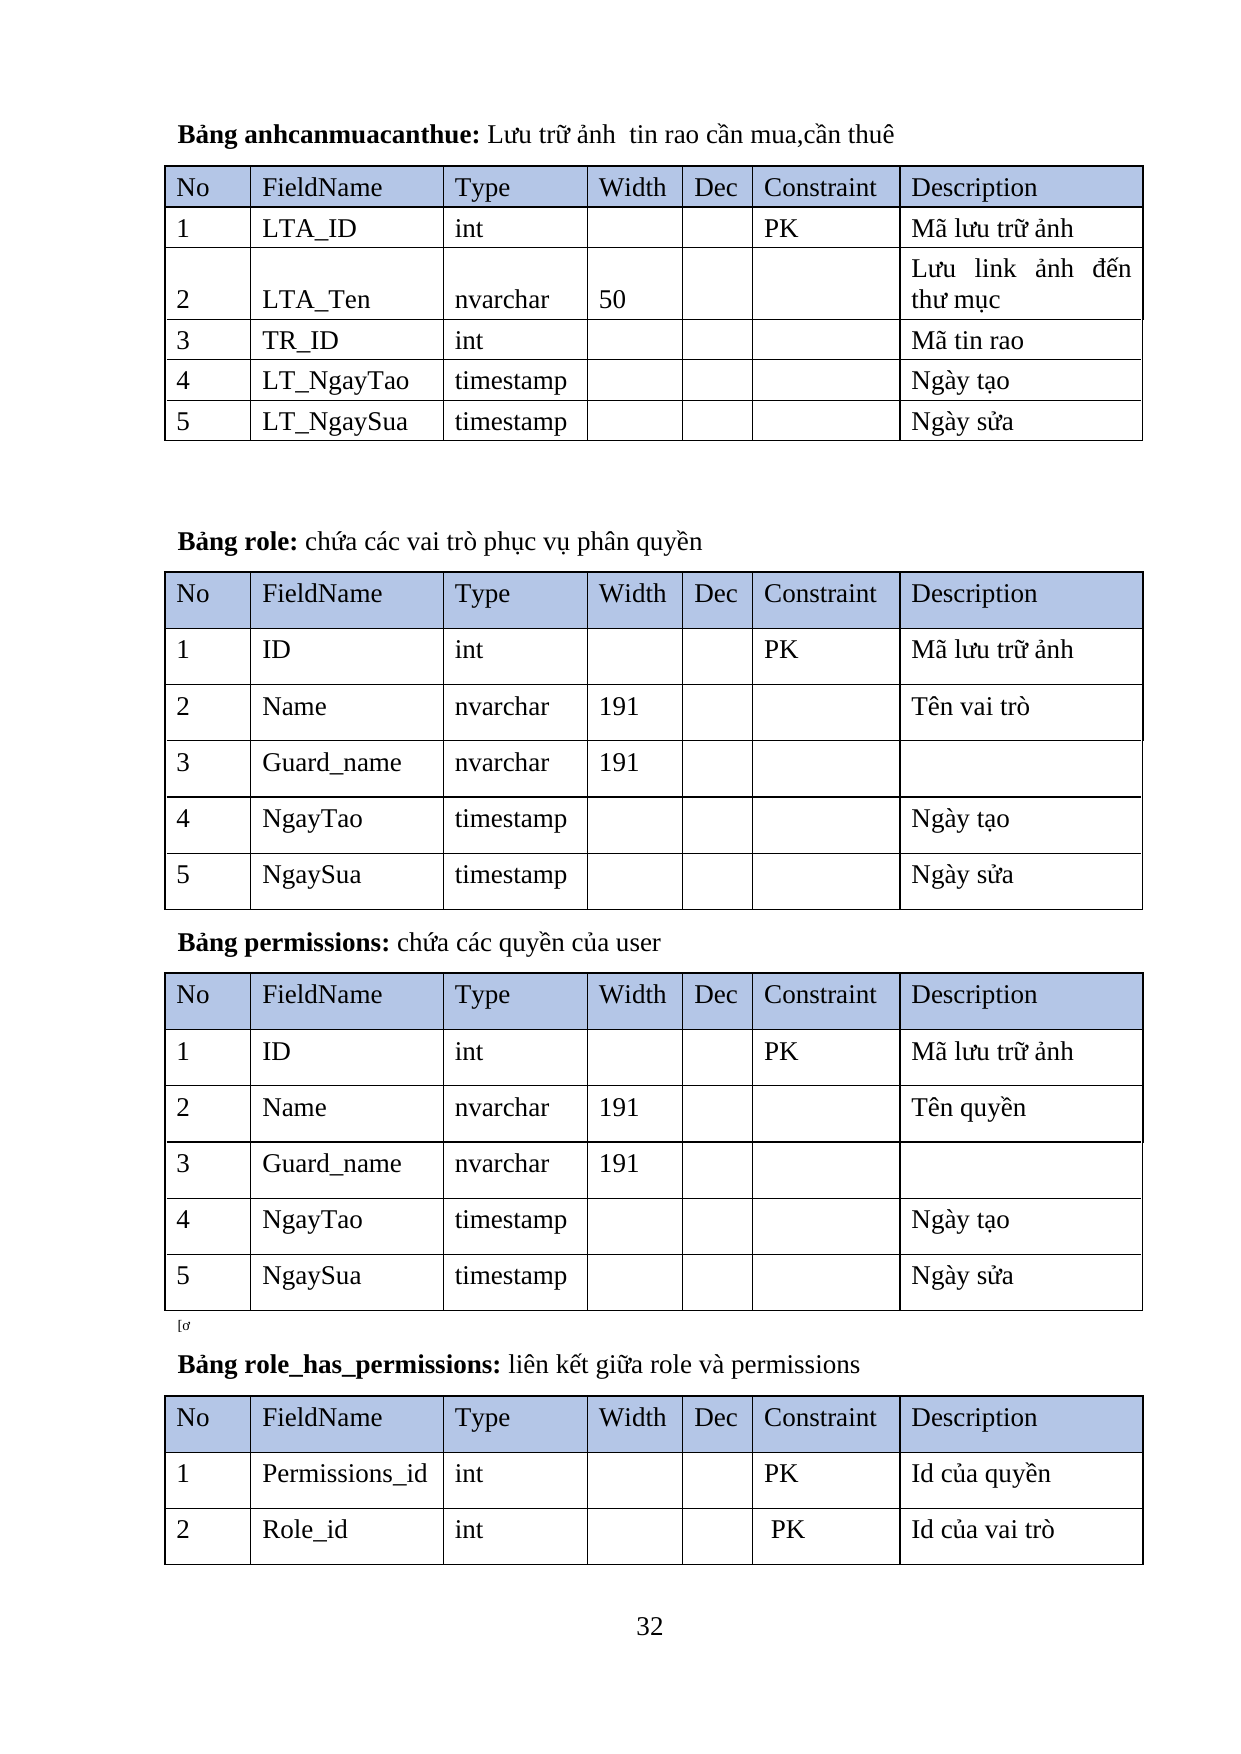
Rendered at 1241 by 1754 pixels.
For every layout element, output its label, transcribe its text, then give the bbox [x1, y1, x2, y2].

table_cell int [444, 1453, 587, 1508]
table_cell 5 [166, 401, 250, 440]
table_cell PK [753, 208, 899, 247]
table_header FieldName [251, 573, 443, 628]
table_cell TR_ID [251, 320, 443, 359]
table_header Dec [683, 167, 752, 206]
table_cell int [444, 320, 587, 359]
text Bảng anhcanmuacanthue: Lưu trữ ảnh tin rao cần mua,cần thuê [177, 118, 1122, 149]
table_cell LT_NgayTao [251, 360, 443, 400]
table_cell 50 [588, 248, 682, 319]
table_cell Tên quyền [901, 1086, 1142, 1141]
table_cell nvarchar [444, 685, 587, 740]
table_header Description [901, 974, 1142, 1029]
table_cell 191 [588, 741, 682, 796]
table_cell [753, 1143, 899, 1197]
table_cell 1 [166, 1030, 250, 1085]
table_header Dec [683, 974, 752, 1029]
table_cell 1 [166, 1453, 250, 1508]
table_cell [683, 741, 752, 796]
table_cell [683, 1255, 752, 1309]
table_cell 5 [166, 854, 250, 908]
table_cell [588, 401, 682, 440]
table_header Description [901, 1397, 1142, 1452]
table_header Description [901, 167, 1142, 206]
table_cell timestamp [444, 401, 587, 440]
table_cell Guard_name [251, 741, 443, 796]
table_cell Mã lưu trữ ảnh [901, 208, 1142, 247]
table_cell 3 [166, 741, 250, 796]
table_cell 191 [588, 1143, 682, 1197]
table_cell Name [251, 685, 443, 740]
table_cell Id của vai trò [901, 1509, 1142, 1564]
table_header FieldName [251, 974, 443, 1029]
text Bảng permissions: chứa các quyền của user [177, 926, 1122, 957]
table_cell [753, 401, 899, 440]
table_cell [588, 1199, 682, 1253]
table_cell Ngày sửa [901, 853, 1142, 908]
table_cell 2 [166, 1509, 250, 1564]
table_cell timestamp [444, 854, 587, 908]
table_cell [683, 208, 752, 247]
table_cell [588, 320, 682, 359]
table_cell [588, 1453, 682, 1508]
table_header Width [588, 974, 682, 1029]
table_header No [166, 1397, 250, 1452]
table_cell int [444, 629, 587, 684]
table_cell 3 [166, 1142, 250, 1197]
table_cell 5 [166, 1255, 250, 1309]
table_cell ID [251, 629, 443, 684]
table_cell Mã lưu trữ ảnh [901, 629, 1142, 684]
table_cell [753, 320, 899, 359]
table_cell 191 [588, 1086, 682, 1141]
table_cell [683, 685, 752, 740]
table_cell 2 [166, 685, 250, 740]
table_cell LT_NgaySua [251, 401, 443, 440]
table_cell [683, 854, 752, 908]
table_cell Ngày tạo [901, 359, 1142, 400]
table_header Width [588, 573, 682, 628]
table_cell [683, 1086, 752, 1141]
table_cell 1 [166, 208, 250, 247]
table_cell int [444, 208, 587, 247]
table_cell timestamp [444, 1199, 587, 1253]
table_cell LTA_ID [251, 208, 443, 247]
table_cell NgaySua [251, 854, 443, 908]
table_cell [683, 1143, 752, 1197]
table_cell [753, 248, 899, 319]
table_header Description [901, 573, 1142, 628]
table_cell [683, 1453, 752, 1508]
table_cell [683, 1030, 752, 1085]
table_cell [588, 360, 682, 400]
table_cell [753, 1086, 899, 1141]
table_cell int [444, 1030, 587, 1085]
table_cell Ngày tạo [901, 796, 1142, 852]
table_header No [166, 167, 250, 206]
table_cell Ngày tạo [901, 1198, 1142, 1253]
table_cell [588, 854, 682, 908]
table_header Dec [683, 1397, 752, 1452]
table_header FieldName [251, 167, 443, 206]
table_cell Lưu link ảnh đến thư mục [901, 248, 1142, 319]
table_cell Ngày sửa [901, 400, 1142, 440]
table_header Type [444, 167, 587, 206]
table_cell [901, 740, 1142, 796]
table_cell [683, 320, 752, 359]
table_cell timestamp [444, 360, 587, 400]
table_cell [588, 1509, 682, 1564]
table_cell Permissions_id [251, 1453, 443, 1508]
table_header Constraint [753, 167, 899, 206]
table_cell Role_id [251, 1509, 443, 1564]
table_header Width [588, 167, 682, 206]
table_cell [753, 685, 899, 740]
table_cell 1 [166, 629, 250, 684]
table_cell [588, 798, 682, 852]
table_cell timestamp [444, 1255, 587, 1309]
table_cell [588, 208, 682, 247]
table_cell PK [753, 1030, 899, 1085]
table_cell [588, 1030, 682, 1085]
text Bảng role_has_permissions: liên kết giữa role và permissions [177, 1348, 1122, 1379]
table_cell [683, 1199, 752, 1253]
table_cell 3 [166, 320, 250, 359]
table_header Constraint [753, 573, 899, 628]
table_cell nvarchar [444, 1143, 587, 1197]
table_cell Ngày sửa [901, 1254, 1142, 1309]
table_cell [683, 248, 752, 319]
table_header FieldName [251, 1397, 443, 1452]
table_cell [683, 629, 752, 684]
table_cell [588, 1255, 682, 1309]
table_cell int [444, 1509, 587, 1564]
table_cell ID [251, 1030, 443, 1085]
table_cell NgayTao [251, 1199, 443, 1253]
table_cell Name [251, 1086, 443, 1141]
table_cell 4 [166, 360, 250, 400]
table_cell [753, 854, 899, 908]
text [ơ [177, 1317, 1122, 1334]
table_cell [753, 1255, 899, 1309]
table_header Type [444, 1397, 587, 1452]
table_cell [753, 798, 899, 852]
table_cell Id của quyền [901, 1453, 1142, 1508]
table_cell 191 [588, 685, 682, 740]
table_cell [683, 798, 752, 852]
table_header Dec [683, 573, 752, 628]
table_cell PK [753, 629, 899, 684]
table_cell timestamp [444, 798, 587, 852]
table_cell LTA_Ten [251, 248, 443, 319]
table_cell PK [753, 1453, 899, 1508]
table_cell PK [753, 1509, 899, 1564]
table_cell 2 [166, 1086, 250, 1141]
table_cell NgaySua [251, 1255, 443, 1309]
table_cell nvarchar [444, 741, 587, 796]
table_cell 2 [166, 248, 250, 319]
table_cell Mã lưu trữ ảnh [901, 1030, 1142, 1085]
table_header Constraint [753, 1397, 899, 1452]
table_cell Mã tin rao [901, 319, 1142, 359]
table_cell nvarchar [444, 248, 587, 319]
table_header Constraint [753, 974, 899, 1029]
table_header Type [444, 573, 587, 628]
table_cell [753, 741, 899, 796]
table_cell [683, 1509, 752, 1564]
table_cell [683, 360, 752, 400]
table_cell NgayTao [251, 798, 443, 852]
table_header Width [588, 1397, 682, 1452]
table_cell [588, 629, 682, 684]
table_cell [901, 1141, 1142, 1197]
table_header No [166, 573, 250, 628]
table_cell nvarchar [444, 1086, 587, 1141]
table_cell [683, 401, 752, 440]
table_cell 4 [166, 797, 250, 852]
table_cell [753, 360, 899, 400]
table_cell 4 [166, 1199, 250, 1253]
table_header No [166, 974, 250, 1029]
table_header Type [444, 974, 587, 1029]
table_cell [753, 1199, 899, 1253]
table_cell Tên vai trò [901, 685, 1142, 740]
table_cell Guard_name [251, 1143, 443, 1197]
text Bảng role: chứa các vai trò phục vụ phân quyền [177, 524, 1122, 556]
